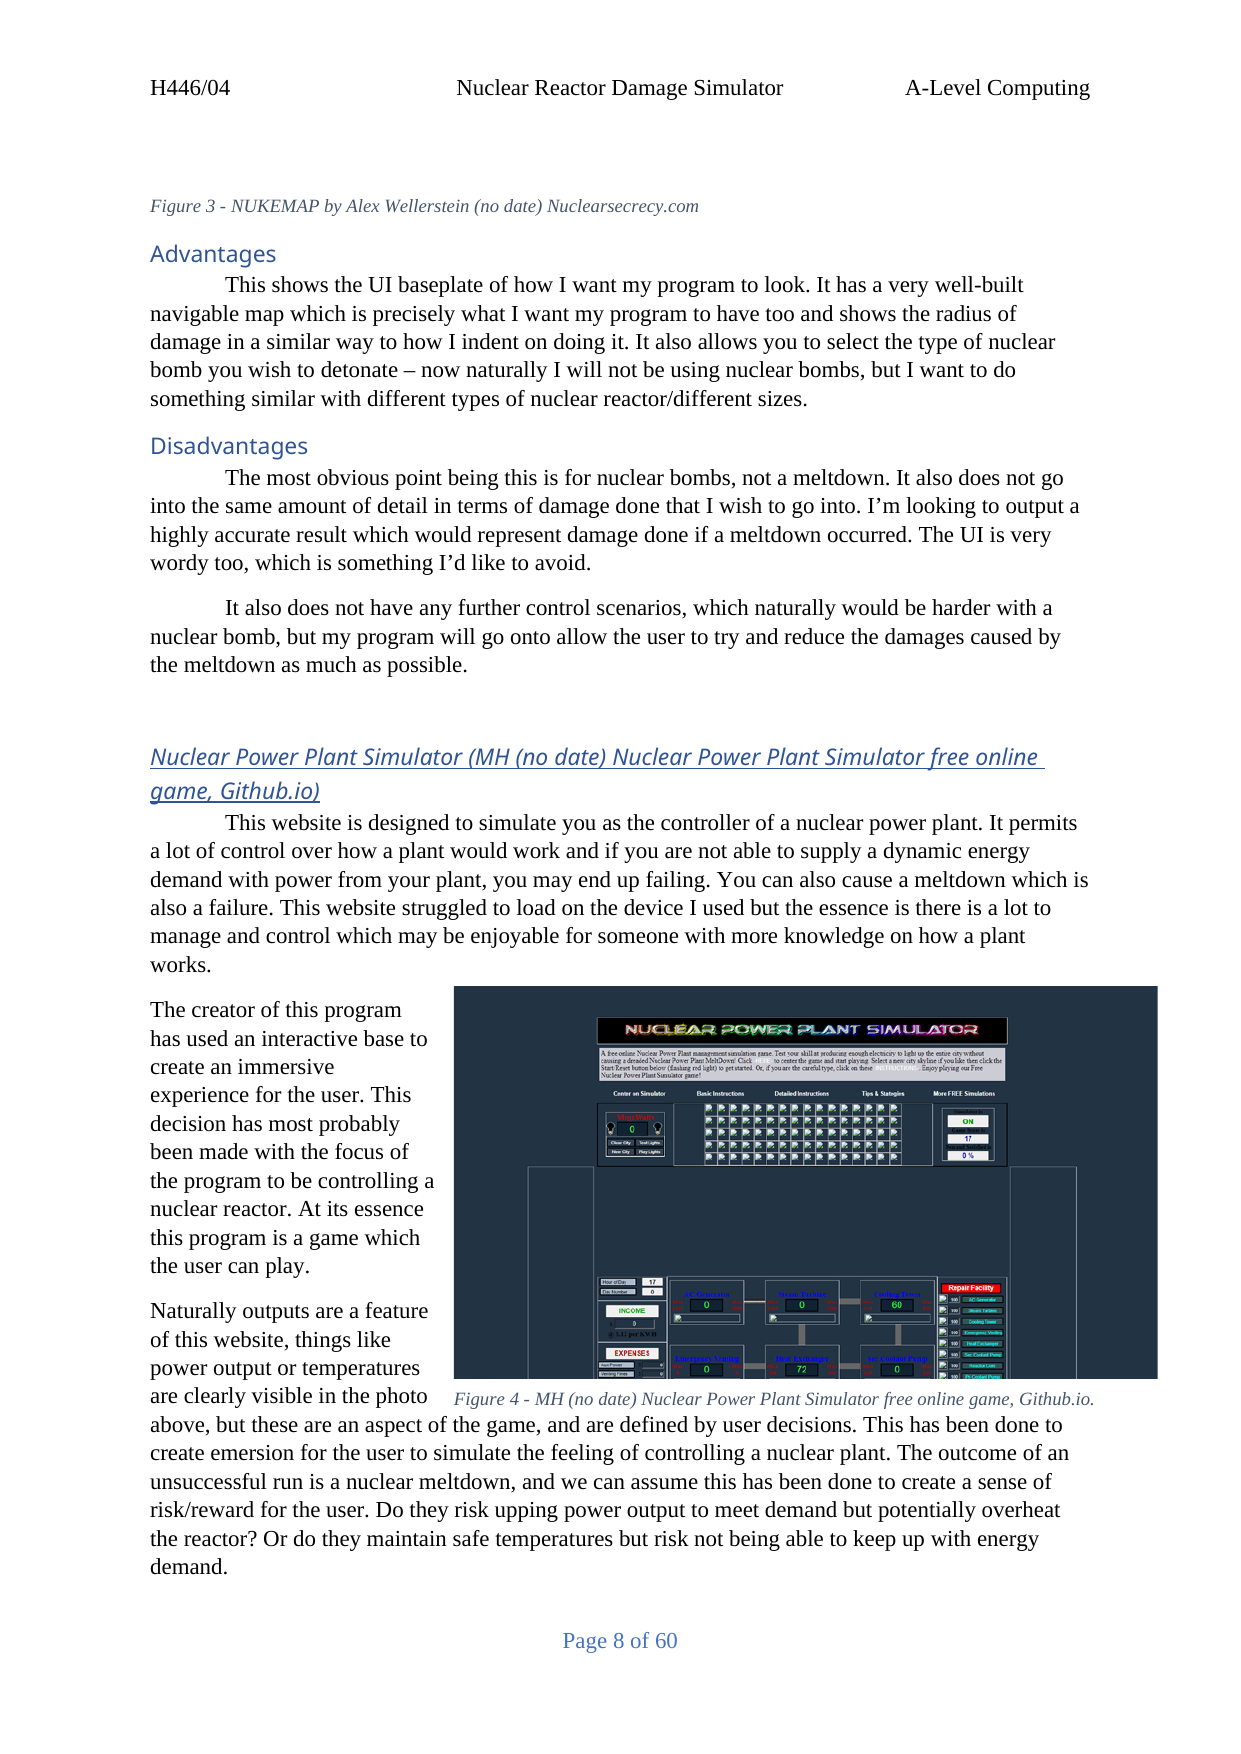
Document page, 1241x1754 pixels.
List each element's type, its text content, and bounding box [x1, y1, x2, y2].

text The most obvious point being this is for nuclear bombs, not a meltdown. It also does not go into the same amount of detail in terms of damage done that I wish to go into. I’m looking to output a highly accurate result which would represent damage done if a meltdown occurred. The UI is very wordy too, which is something I’d like to avoid. [150, 464, 1090, 576]
text Naturally outputs are a feature of this website, things like power output or temperatures are clearly visible in the photo above, but these are an aspect of the game, and are defined by user decisions. This has been done to create emersion for the user to simulate the feeling of controlling a nuclear plant. The outcome of an unsuccessful run is a nuclear meltdown, and we can assume this has been done to create a sense of risk/reward for the user. Do they risk upping power output to meet demand but potentially overheat the reactor? Or do they maintain safe temperatures but risk not being able to keep up with energy demand. [150, 1297, 1090, 1579]
picture [453, 986, 1158, 1379]
text This shows the UI baseplate of how I want my program to look. It has a very well-built navigable map which is precisely what I want my program to have too and shows the radius of damage in a similar way to how I indent on doing it. It also allows you to select the type of nuclear bomb you wish to detonate – now naturally I will not be using nuclear bombs, but I want to do something similar with different types of nuclear reactor/different sizes. [150, 271, 1090, 411]
text It also does not have any further control scenarios, which naturally would be harder with a nuclear bomb, but my program will go onto allow the user to try and reduce the damages caused by the meltdown as much as possible. [150, 594, 1090, 677]
subtitle Nuclear Power Plant Simulator (MH (no date) Nuclear Power Plant Simulator free online game, Github.io) [150, 741, 1090, 806]
text The creator of this program has used an interactive base to create an immersive experience for the user. This decision has most probably been made with the focus of the program to be controlling a nuclear reactor. At its essence this program is a game which the user can play. [150, 996, 453, 1278]
subtitle Advantages [150, 237, 1090, 269]
text This website is designed to simulate you as the controller of a nuclear power plant. It permits a lot of control over how a plant would work and if you are not able to supply a dynamic energy demand with power from your plant, you may end up failing. You can also cause a meltdown which is also a failure. This website struggled to load on the device I used but the essence is there is a lot to manage and control which may be enjoyable for someone with more knowledge on how a plant works. [150, 809, 1090, 977]
subtitle Disadvantages [150, 430, 1090, 461]
